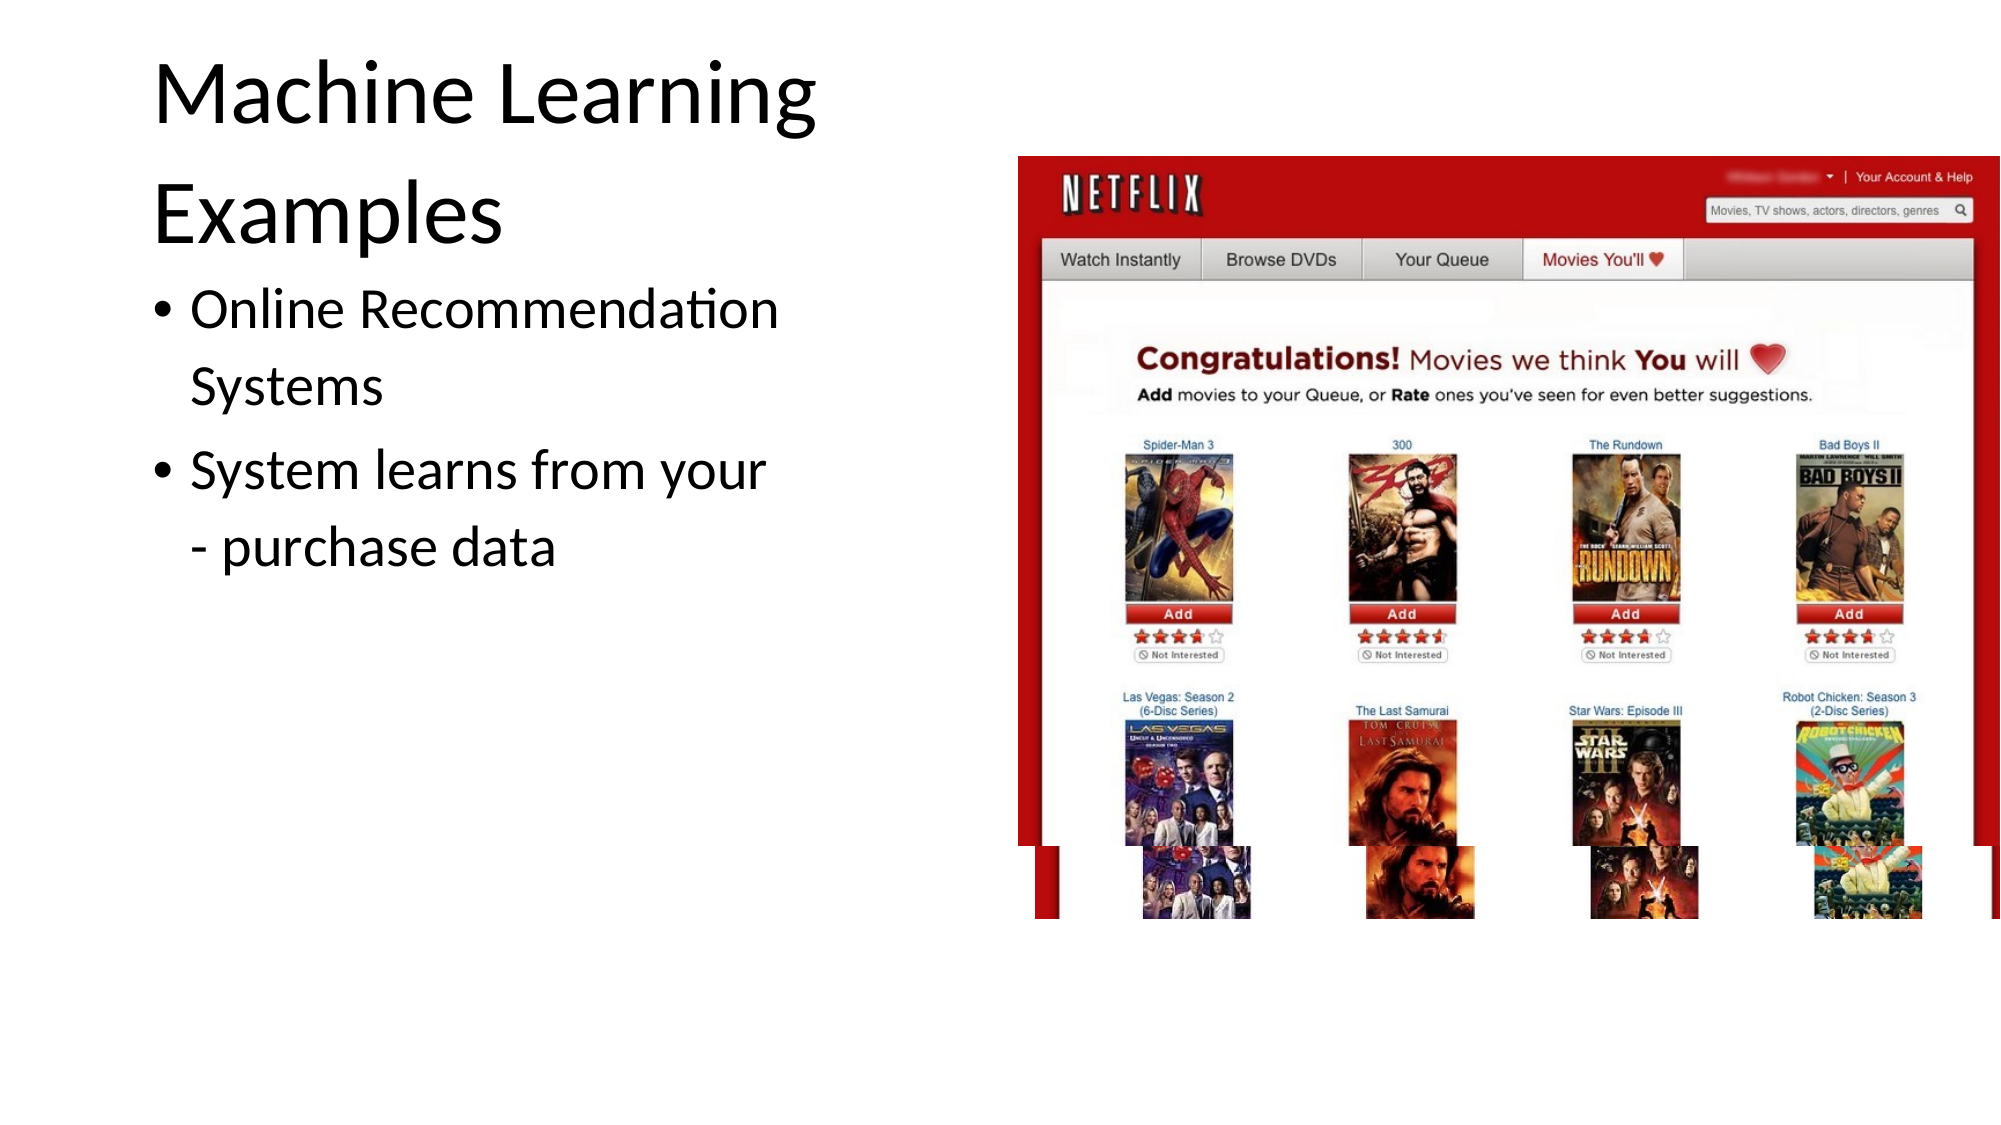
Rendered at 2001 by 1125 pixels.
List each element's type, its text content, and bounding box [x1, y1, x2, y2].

picture [1018, 156, 2000, 919]
list purchase data [190, 509, 983, 581]
list Online Recommendation Systems [152, 272, 983, 420]
list System learns from your [152, 432, 983, 504]
